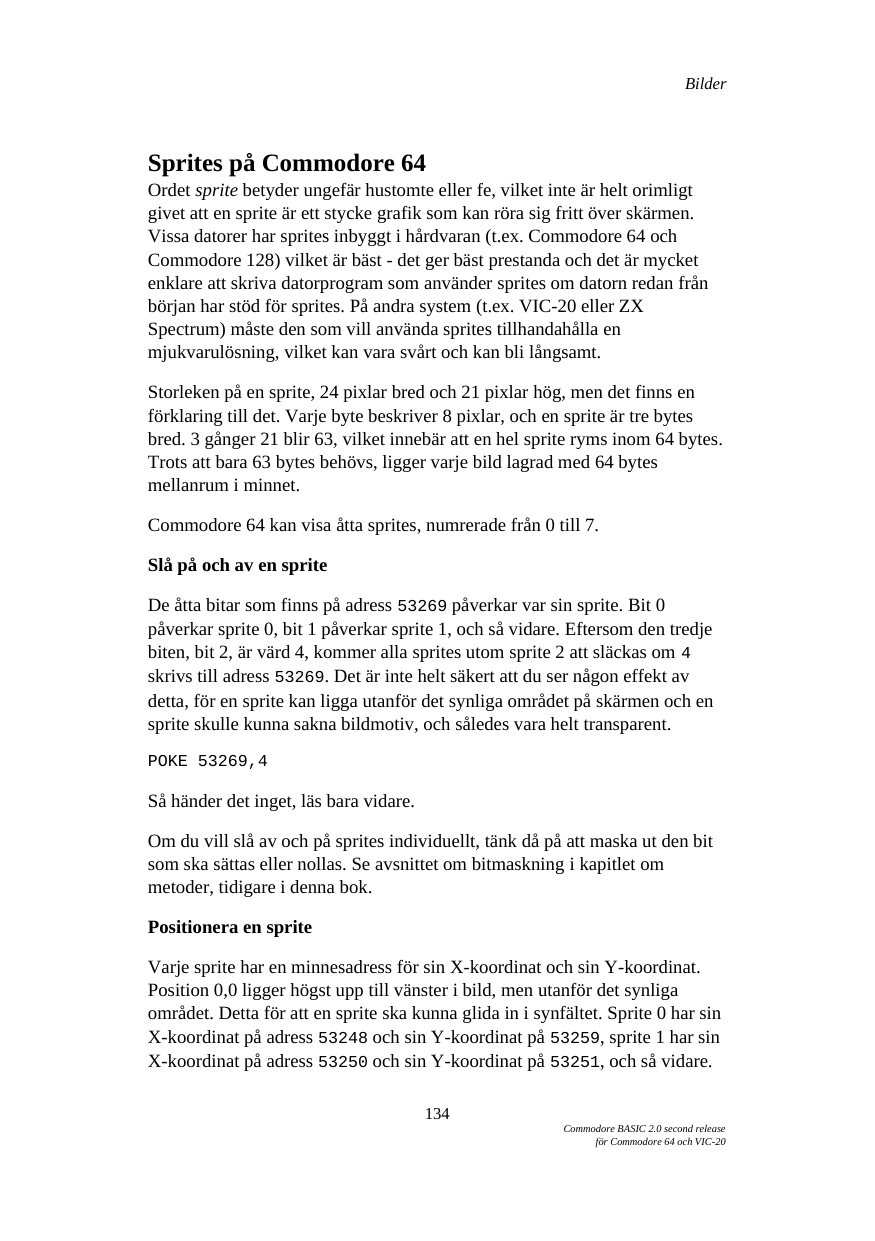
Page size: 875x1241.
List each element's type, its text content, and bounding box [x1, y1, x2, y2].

text Positionera en sprite [148, 916, 726, 937]
text Så händer det inget, läs bara vidare. [148, 790, 726, 811]
subtitle Sprites på Commodore 64 [148, 148, 726, 176]
text Om du vill slå av och på sprites individuellt, tänk då på att maska ut den bit som ska sättas eller nollas. Se avsnittet om bitmaskning i kapitlet om metoder, tidigare i denna bok. [148, 829, 726, 898]
text De åtta bitar som finns på adress 53269 påverkar var sin sprite. Bit 0 påverkar sprite 0, bit 1 påverkar sprite 1, och så vidare. Eftersom den tredje biten, bit 2, är värd 4, kommer alla sprites utom sprite 2 att släckas om 4 skrivs till adress 53269. Det är inte helt säkert att du ser någon effekt av detta, för en sprite kan ligga utanför det synliga området på skärmen och en sprite skulle kunna sakna bildmotiv, och således vara helt transparent. [148, 594, 726, 734]
text Commodore 64 kan visa åtta sprites, numrerade från 0 till 7. [148, 514, 726, 536]
text Ordet sprite betyder ungefär hustomte eller fe, vilket inte är helt orimligt givet att en sprite är ett stycke grafik som kan röra sig fritt över skärmen. Vissa datorer har sprites inbyggt i hårdvaran (t.ex. Commodore 64 och Commodore 128) vilket är bäst - det ger bäst prestanda och det är mycket enklare att skriva datorprogram som använder sprites om datorn redan från början har stöd för sprites. På andra system (t.ex. VIC-20 eller ZX Spectrum) måste den som vill använda sprites tillhandahålla en mjukvarulösning, vilket kan vara svårt och kan bli långsamt. [148, 179, 726, 363]
text POKE 53269,4 [148, 753, 726, 772]
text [148, 956, 726, 1072]
text Slå på och av en sprite [148, 554, 726, 576]
text Storleken på en sprite, 24 pixlar bred och 21 pixlar hög, men det finns en förklaring till det. Varje byte beskriver 8 pixlar, och en sprite är tre bytes bred. 3 gånger 21 blir 63, vilket innebär att en hel sprite ryms inom 64 bytes. Trots att bara 63 bytes behövs, ligger varje bild lagrad med 64 bytes mellanrum i minnet. [148, 381, 726, 496]
